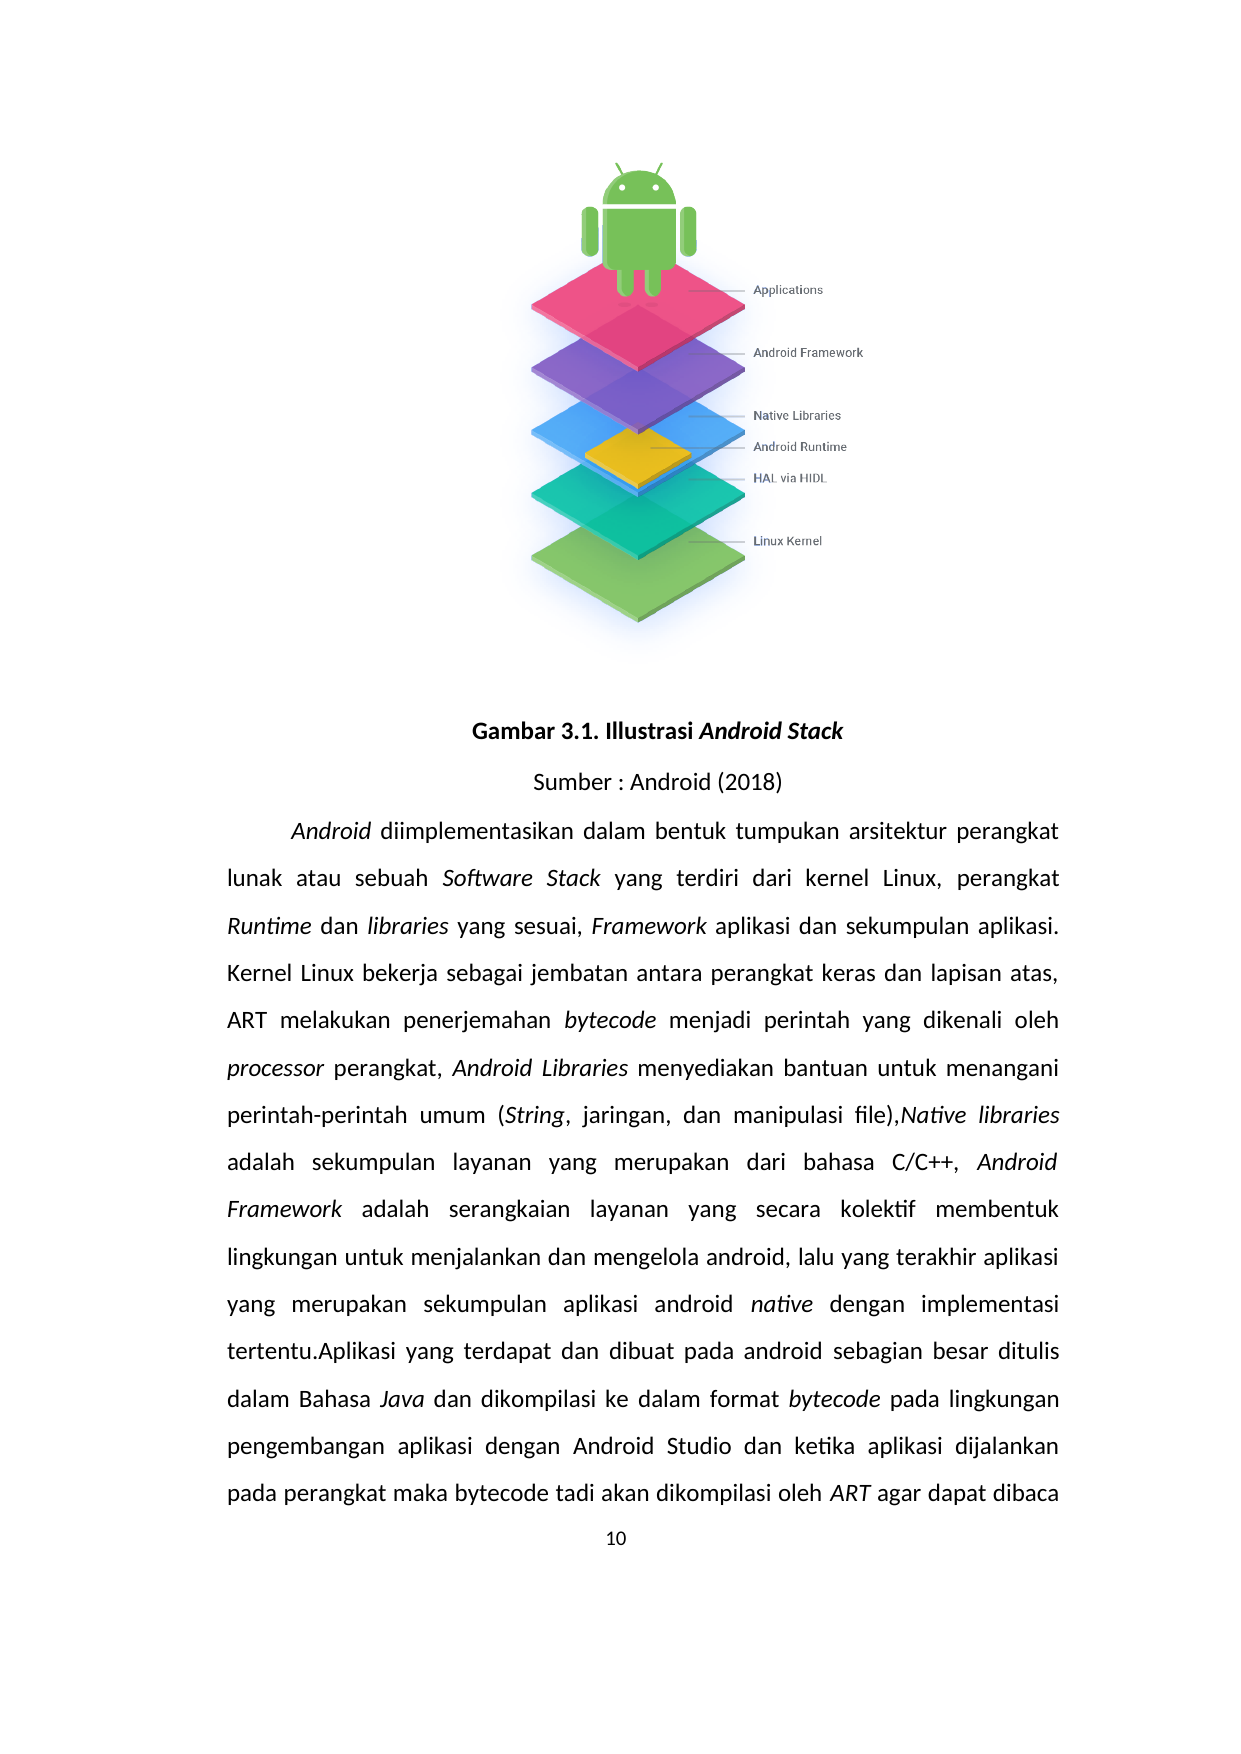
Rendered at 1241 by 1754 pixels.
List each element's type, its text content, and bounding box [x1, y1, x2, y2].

subtitle Gambar 3.1. Illustrasi Android Stack [226, 715, 1092, 745]
picture [481, 159, 869, 681]
text Sumber : Android (2018) [226, 766, 1090, 797]
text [227, 815, 1060, 1508]
